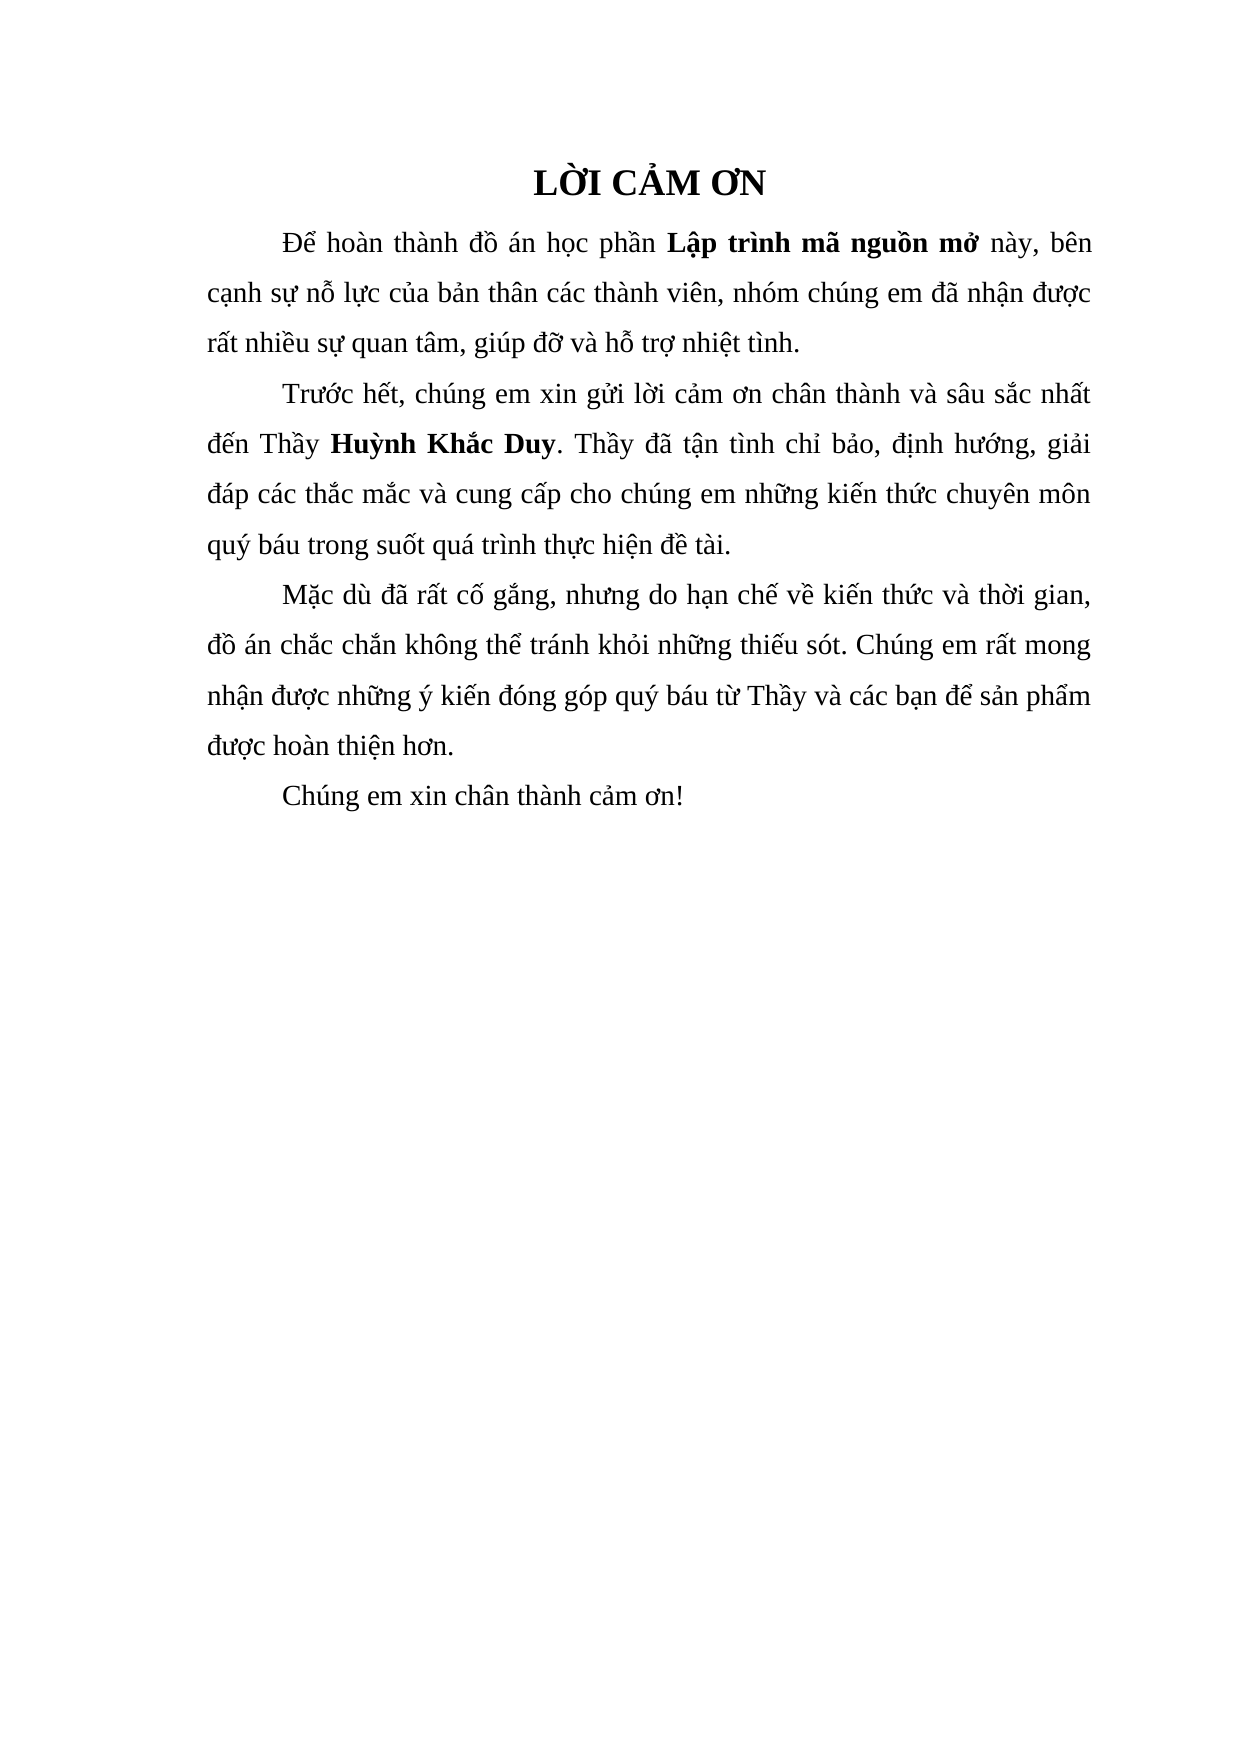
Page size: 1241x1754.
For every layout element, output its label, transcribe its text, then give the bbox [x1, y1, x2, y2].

text Mặc dù đã rất cố gắng, nhưng do hạn chế về kiến thức và thời gian, đồ án chắc chắn không thể tránh khỏi những thiếu sót. Chúng em rất mong nhận được những ý kiến đóng góp quý báu từ Thầy và các bạn để sản phẩm được hoàn thiện hơn. [207, 577, 1092, 762]
text Chúng em xin chân thành cảm ơn! [207, 778, 1092, 812]
text LỜI CẢM ƠN [207, 160, 1092, 203]
text Trước hết, chúng em xin gửi lời cảm ơn chân thành và sâu sắc nhất đến Thầy Huỳnh Khắc Duy. Thầy đã tận tình chỉ bảo, định hướng, giải đáp các thắc mắc và cung cấp cho chúng em những kiến thức chuyên môn quý báu trong suốt quá trình thực hiện đề tài. [207, 376, 1092, 560]
text Để hoàn thành đồ án học phần Lập trình mã nguồn mở này, bên cạnh sự nỗ lực của bản thân các thành viên, nhóm chúng em đã nhận được rất nhiều sự quan tâm, giúp đỡ và hỗ trợ nhiệt tình. [207, 225, 1092, 359]
